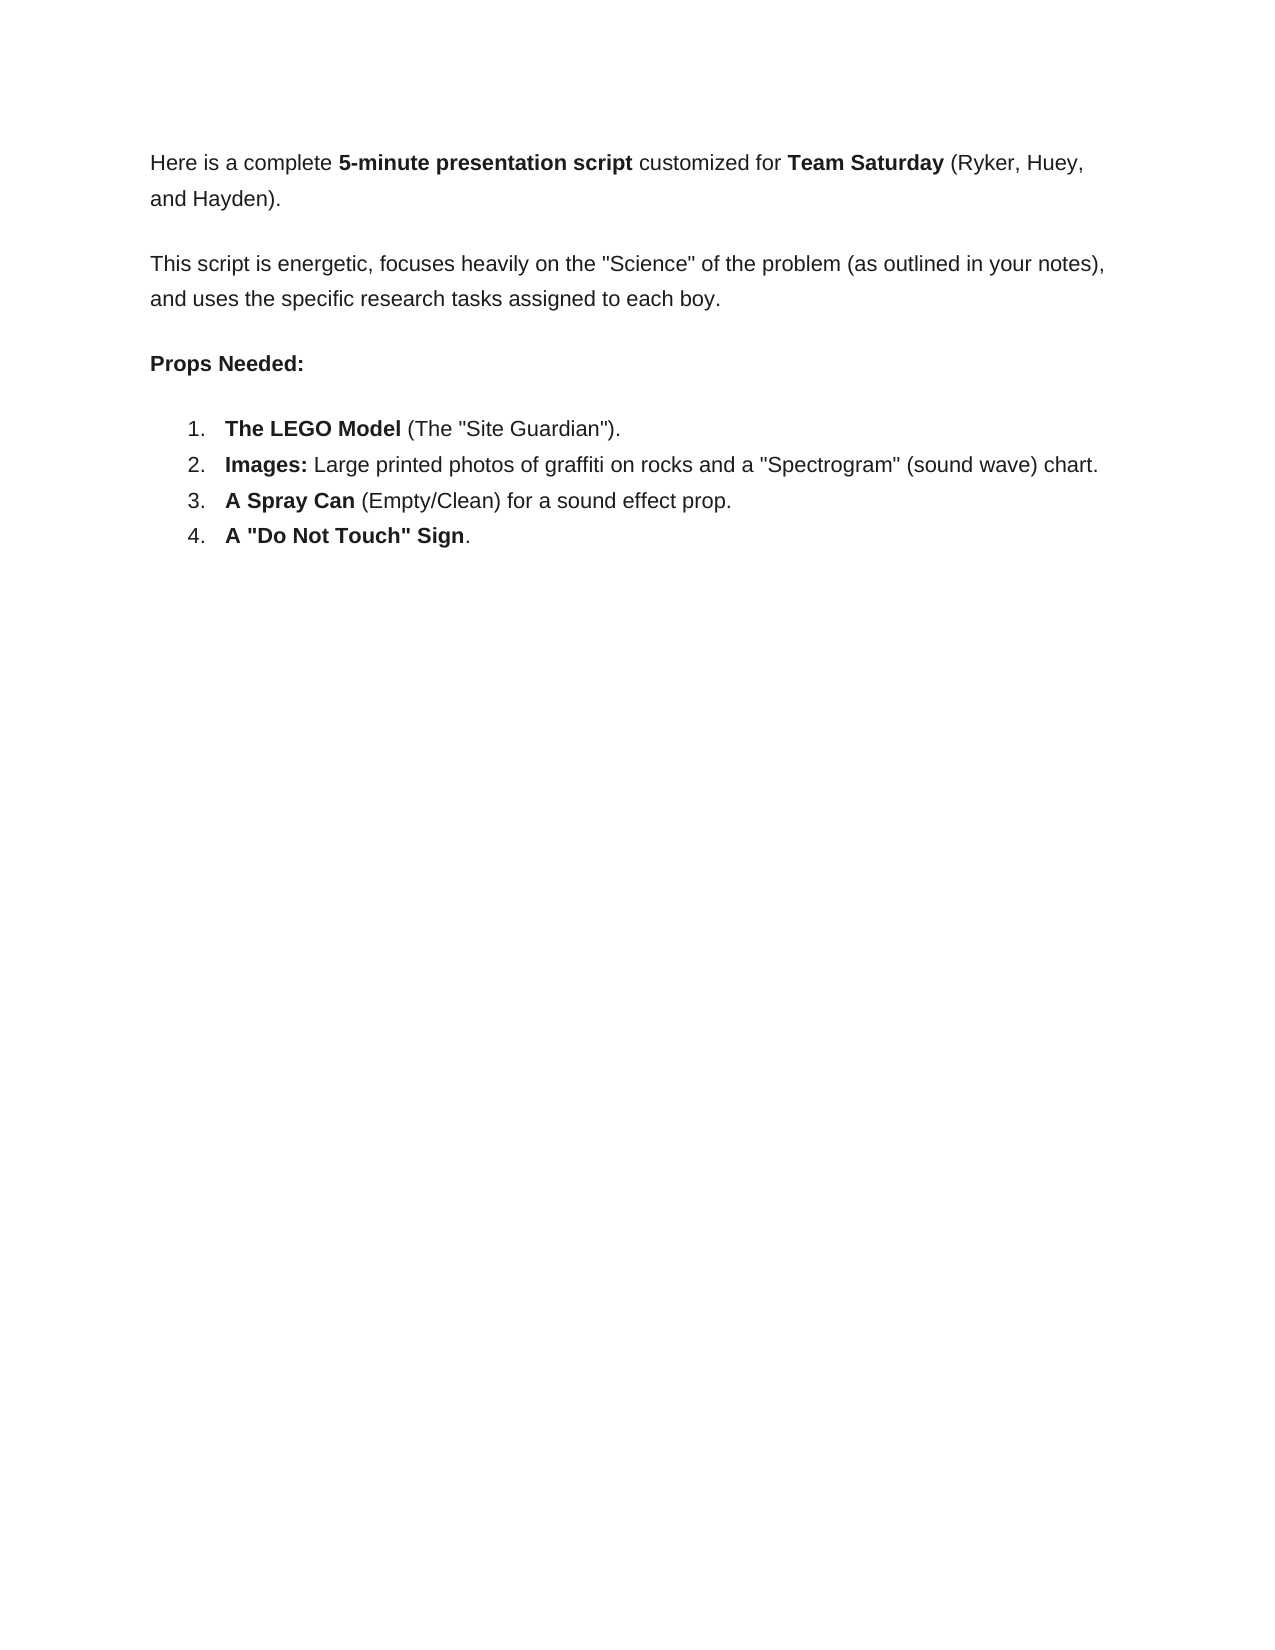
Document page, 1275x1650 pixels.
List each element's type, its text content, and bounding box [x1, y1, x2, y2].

text Props Needed: [150, 351, 1125, 376]
list Images: Large printed photos of graffiti on rocks and a "Spectrogram" (sound wave) chart. [187, 452, 1125, 477]
text Here is a complete 5-minute presentation script customized for Team Saturday (Ryker, Huey, and Hayden). [150, 150, 1125, 211]
list A "Do Not Touch" Sign. [187, 523, 1125, 548]
list A Spray Can (Empty/Clean) for a sound effect prop. [187, 488, 1125, 513]
list The LEGO Model (The "Site Guardian"). [187, 416, 1125, 441]
text This script is energetic, focuses heavily on the "Science" of the problem (as outlined in your notes), and uses the specific research tasks assigned to each boy. [150, 251, 1125, 312]
